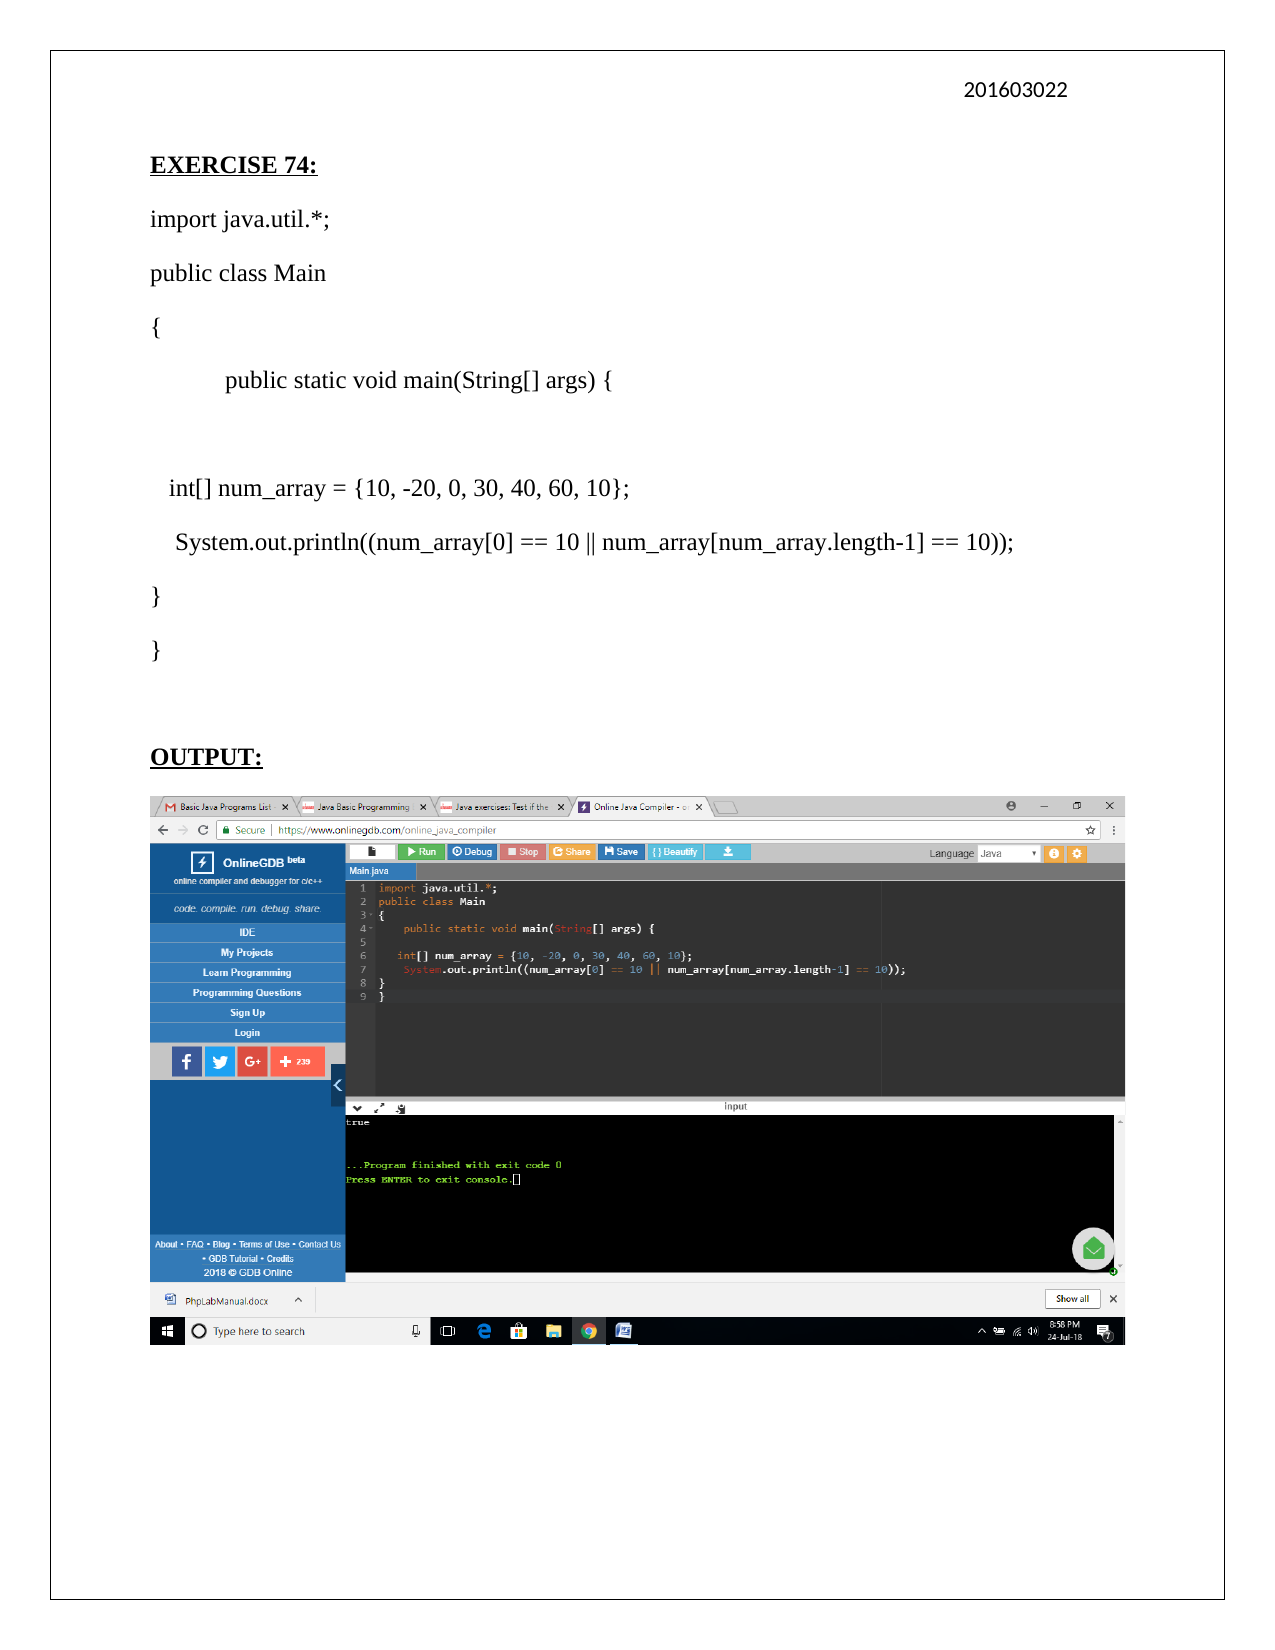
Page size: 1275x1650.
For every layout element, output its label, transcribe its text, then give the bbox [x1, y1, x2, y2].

text int[] num_array = {10, -20, 0, 30, 40, 60, 10}; [150, 473, 1125, 502]
text System.out.println((num_array[0] == 10 || num_array[num_array.length-1] == 10)); [150, 527, 1125, 556]
picture [150, 796, 1125, 1345]
text } [150, 635, 1125, 663]
text } [150, 581, 1125, 609]
text OUTPUT: [150, 742, 1125, 771]
text public static void main(String[] args) { [150, 365, 1125, 394]
text { [150, 312, 1125, 340]
text import java.util.*; [150, 204, 1125, 233]
text public class Main [150, 258, 1125, 286]
text EXERCISE 74: [150, 150, 1125, 179]
